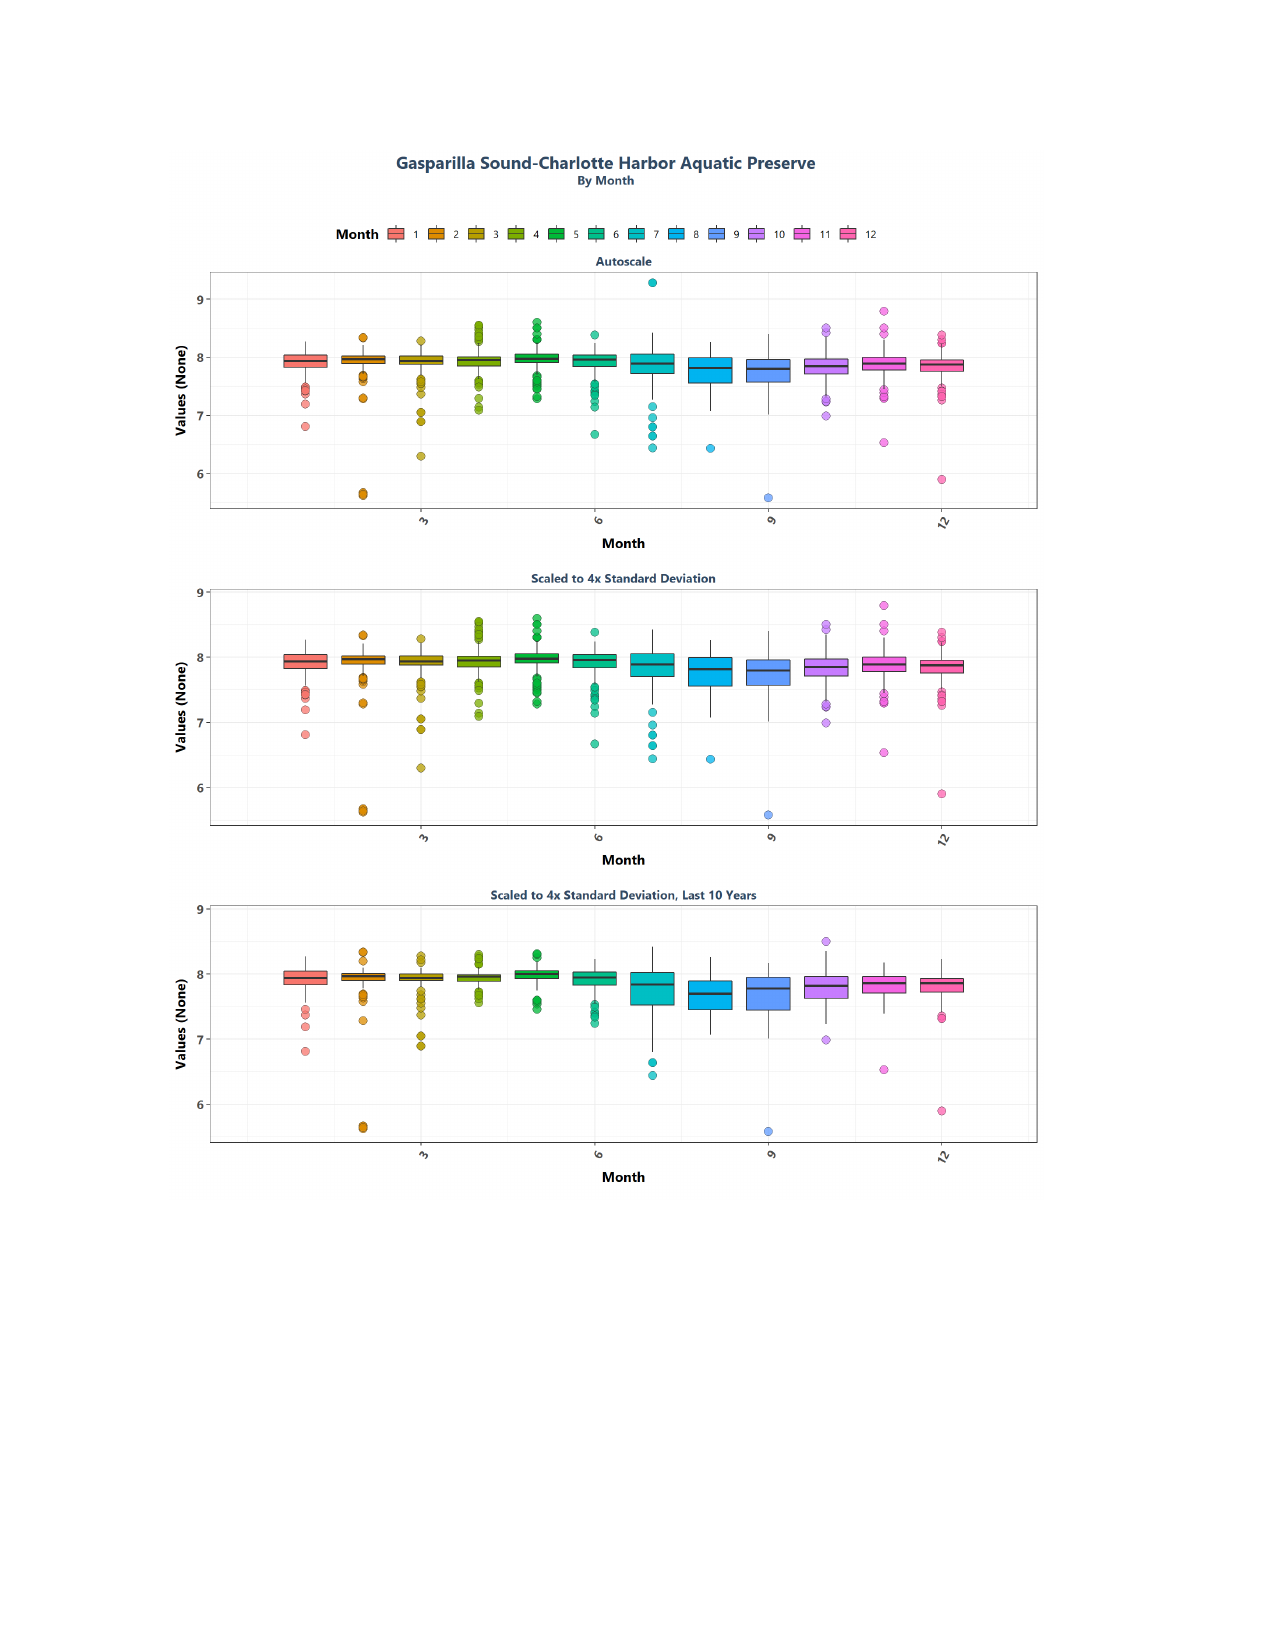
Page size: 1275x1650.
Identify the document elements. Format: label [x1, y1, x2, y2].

picture [168, 150, 1044, 1200]
